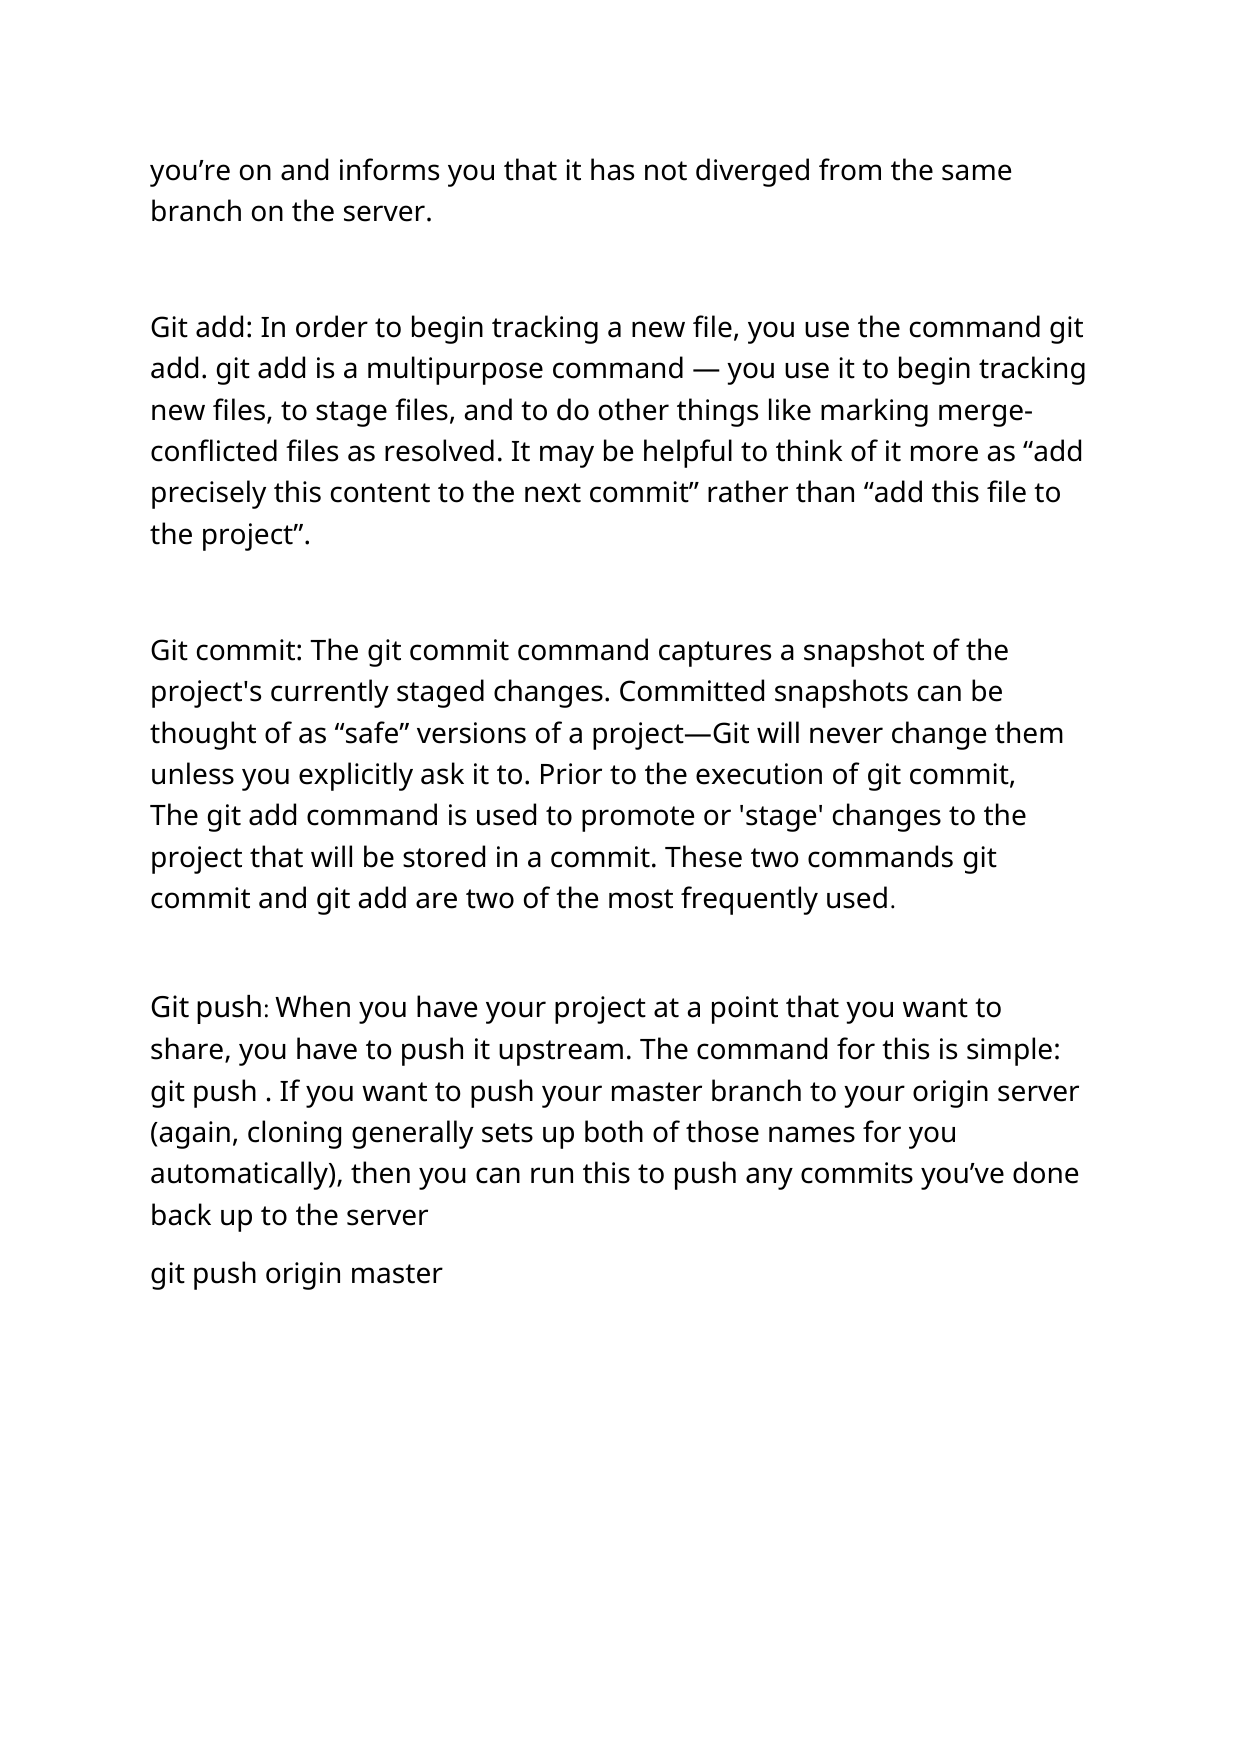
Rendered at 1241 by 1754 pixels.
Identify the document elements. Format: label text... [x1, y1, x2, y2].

text git push origin master [150, 1253, 1090, 1291]
text Git commit: The git commit command captures a snapshot of the project's currently staged changes. Committed snapshots can be thought of as “safe” versions of a project—Git will never change them unless you explicitly ask it to. Prior to the execution of git commit, The git add command is used to promote or 'stage' changes to the project that will be stored in a commit. These two commands git commit and git add are two of the most frequently used. [150, 630, 1090, 917]
text Git push: When you have your project at a point that you want to share, you have to push it upstream. The command for this is simple: git push . If you want to push your master branch to your origin server (again, cloning generally sets up both of those names for you automatically), then you can run this to push any commits you’ve done back up to the server [150, 987, 1090, 1233]
text Git add: In order to begin tracking a new file, you use the command git add. git add is a multipurpose command — you use it to begin tracking new files, to stage files, and to do other things like marking merge-conflicted files as resolved. It may be helpful to think of it more as “add precisely this content to the next commit” rather than “add this file to the project”. [150, 307, 1090, 552]
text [150, 150, 1090, 230]
